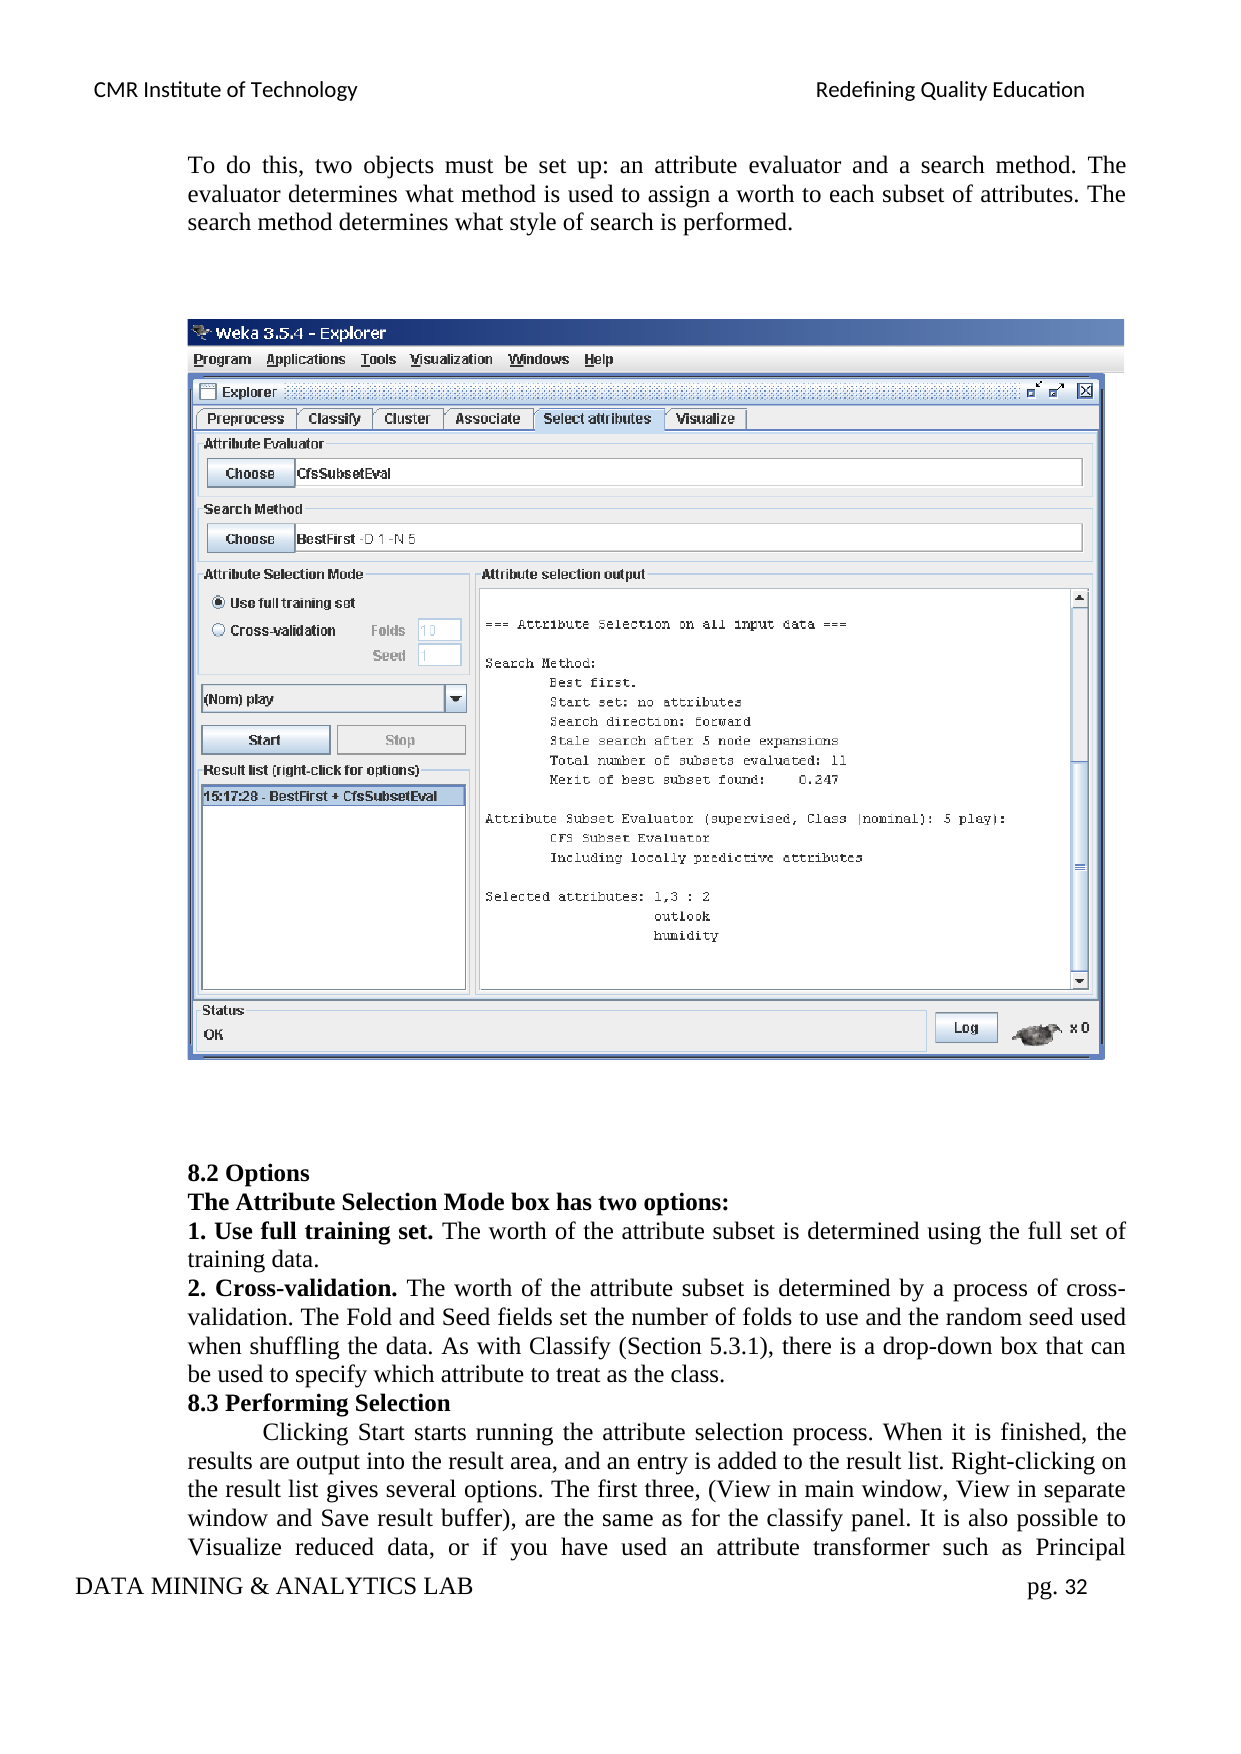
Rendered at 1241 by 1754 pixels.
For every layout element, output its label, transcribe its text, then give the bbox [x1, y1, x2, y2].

text The Attribute Selection Mode box has two options: [187, 1187, 1128, 1216]
text 2. Cross-validation. The worth of the attribute subset is determined by a process of cross-validation. The Fold and Seed fields set the number of folds to use and the random seed used when shuffling the data. As with Classify (Section 5.3.1), there is a drop-down box that can be used to specify which attribute to treat as the class. [187, 1273, 1128, 1388]
picture [187, 319, 1125, 1078]
text To do this, two objects must be set up: an attribute evaluator and a search method. The evaluator determines what method is used to assign a worth to each subset of attributes. The search method determines what style of search is performed. [187, 150, 1128, 236]
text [187, 1417, 1128, 1561]
text 1. Use full training set. The worth of the attribute subset is determined using the full set of training data. [187, 1216, 1128, 1273]
text 8.3 Performing Selection [187, 1388, 1128, 1417]
text 8.2 Options [187, 1158, 1128, 1187]
